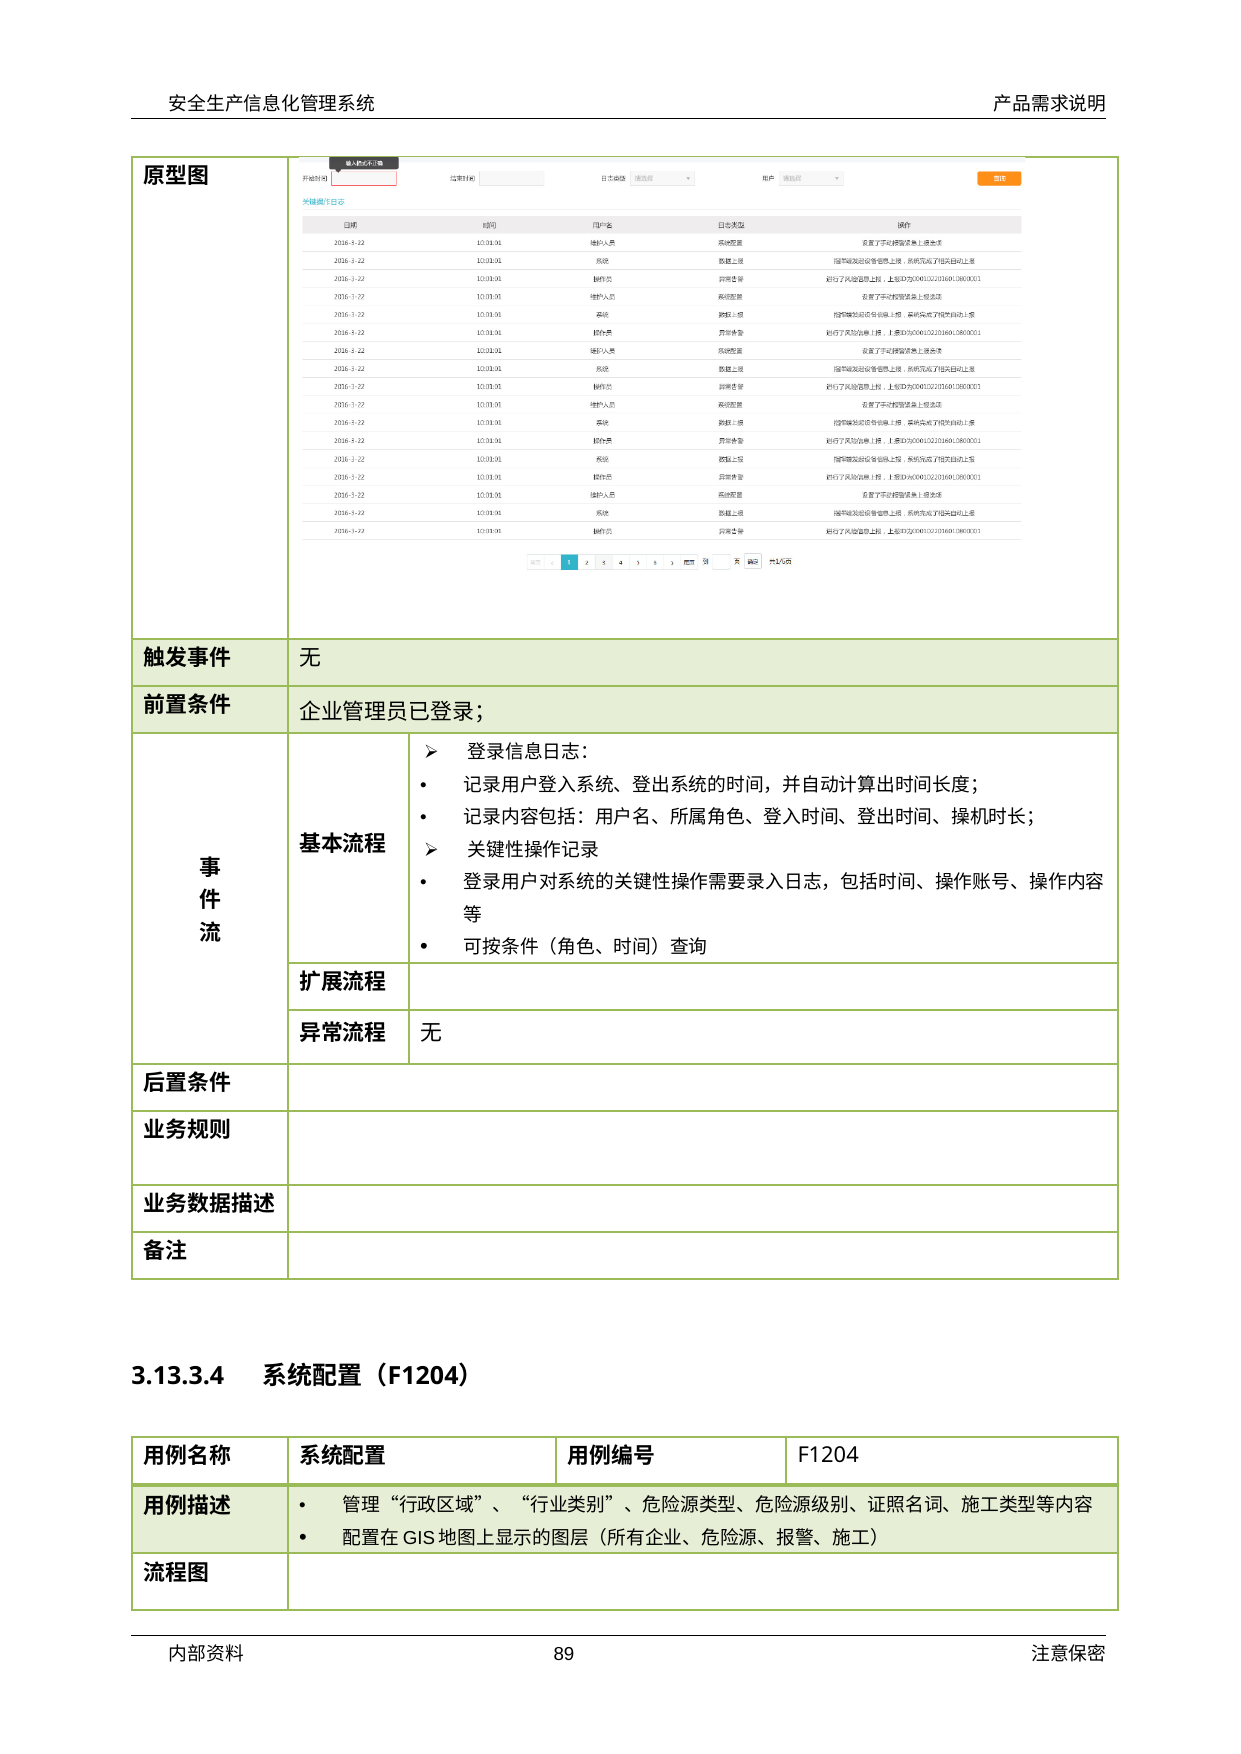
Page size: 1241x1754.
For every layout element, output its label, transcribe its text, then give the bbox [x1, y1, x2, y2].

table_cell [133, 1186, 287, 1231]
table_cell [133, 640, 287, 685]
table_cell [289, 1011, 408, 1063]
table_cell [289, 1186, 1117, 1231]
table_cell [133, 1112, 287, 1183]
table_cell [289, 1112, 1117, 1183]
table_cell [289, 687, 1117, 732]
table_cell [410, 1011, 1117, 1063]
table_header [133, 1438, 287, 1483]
subtitle 系统配置（F1204） [131, 1341, 1106, 1406]
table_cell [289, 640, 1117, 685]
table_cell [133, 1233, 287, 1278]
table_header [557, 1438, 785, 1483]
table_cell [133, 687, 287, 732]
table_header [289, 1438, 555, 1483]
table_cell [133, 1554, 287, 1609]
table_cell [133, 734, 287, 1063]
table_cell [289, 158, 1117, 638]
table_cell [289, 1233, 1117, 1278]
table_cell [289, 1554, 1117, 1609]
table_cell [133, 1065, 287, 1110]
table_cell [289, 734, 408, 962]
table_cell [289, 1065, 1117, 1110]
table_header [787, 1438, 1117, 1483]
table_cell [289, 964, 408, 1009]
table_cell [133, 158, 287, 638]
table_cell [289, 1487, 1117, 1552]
picture [298, 157, 1026, 573]
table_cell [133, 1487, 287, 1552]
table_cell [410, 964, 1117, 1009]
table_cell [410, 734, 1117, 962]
